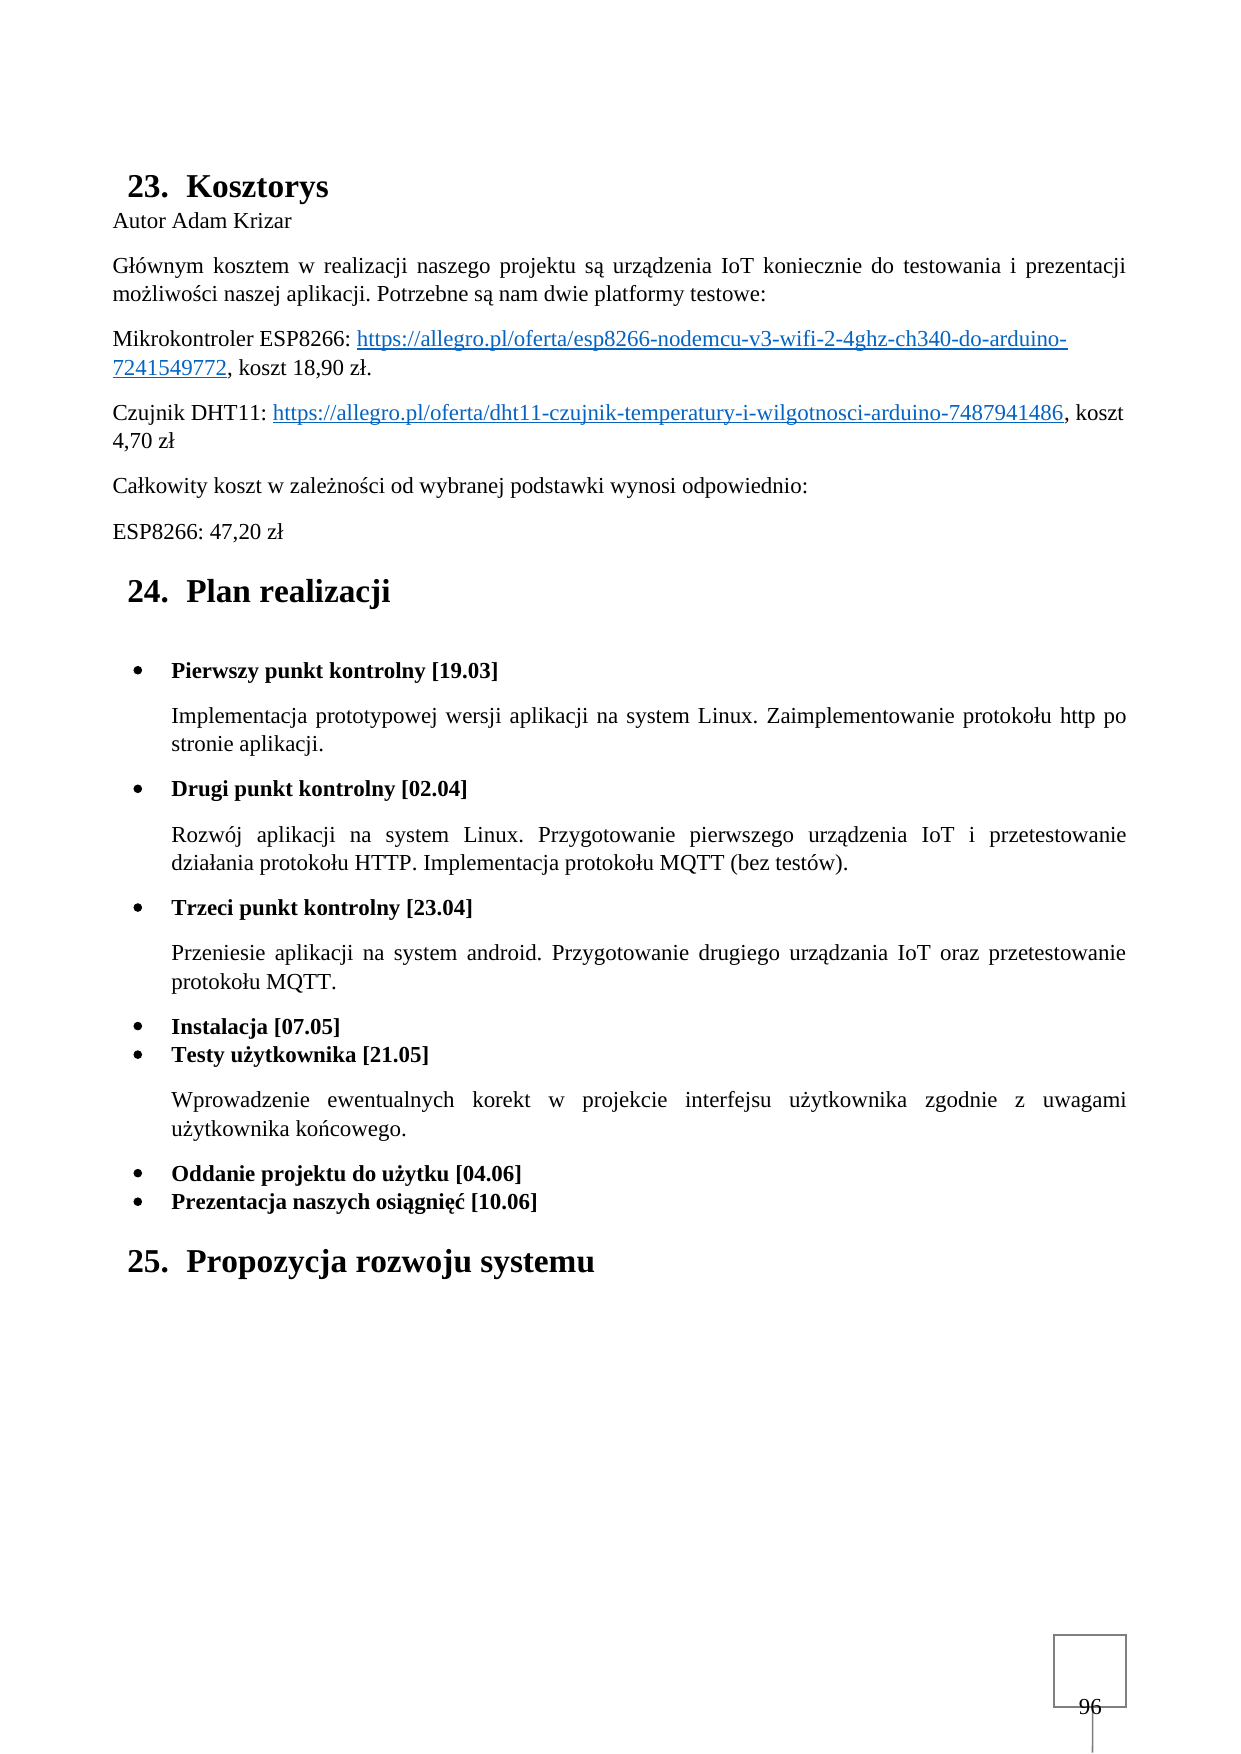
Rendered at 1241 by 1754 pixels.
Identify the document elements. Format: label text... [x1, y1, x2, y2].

text Rozwój aplikacji na system Linux. Przygotowanie pierwszego urządzenia IoT i przetestowanie działania protokołu HTTP. Implementacja protokołu MQTT (bez testów). [171, 821, 1128, 875]
text Przeniesie aplikacji na system android. Przygotowanie drugiego urządzania IoT oraz przetestowanie protokołu MQTT. [171, 939, 1128, 994]
text Autor Adam Krizar [112, 207, 1128, 233]
text Czujnik DHT11: https://allegro.pl/oferta/dht11-czujnik-temperatury-i-wilgotnosci-arduino-7487941486, koszt 4,70 zł [112, 399, 1128, 454]
subtitle Propozycja rozwoju systemu [127, 1242, 1128, 1280]
text Głównym kosztem w realizacji naszego projektu są urządzenia IoT koniecznie do testowania i prezentacji możliwości naszej aplikacji. Potrzebne są nam dwie platformy testowe: [112, 252, 1128, 307]
subtitle Plan realizacji [127, 571, 1128, 609]
text Mikrokontroler ESP8266: https://allegro.pl/oferta/esp8266-nodemcu-v3-wifi-2-4ghz-ch340-do-arduino-7241549772, koszt 18,90 zł. [112, 326, 1128, 380]
list Instalacja [07.05] [134, 1013, 1128, 1039]
text Wprowadzenie ewentualnych korekt w projekcie interfejsu użytkownika zgodnie z uwagami użytkownika końcowego. [171, 1086, 1128, 1141]
list Pierwszy punkt kontrolny [19.03] [134, 657, 1128, 683]
text Implementacja prototypowej wersji aplikacji na system Linux. Zaimplementowanie protokołu http po stronie aplikacji. [171, 702, 1128, 757]
text Całkowity koszt w zależności od wybranej podstawki wynosi odpowiednio: [112, 473, 1128, 499]
subtitle Kosztorys [127, 166, 1128, 204]
list Oddanie projektu do użytku [04.06] [134, 1160, 1128, 1186]
list Testy użytkownika [21.05] [134, 1041, 1128, 1068]
list Drugi punkt kontrolny [02.04] [134, 776, 1128, 802]
list Trzeci punkt kontrolny [23.04] [134, 894, 1128, 921]
list Prezentacja naszych osiągnięć [10.06] [134, 1188, 1128, 1215]
text ESP8266: 47,20 zł [112, 518, 1128, 544]
